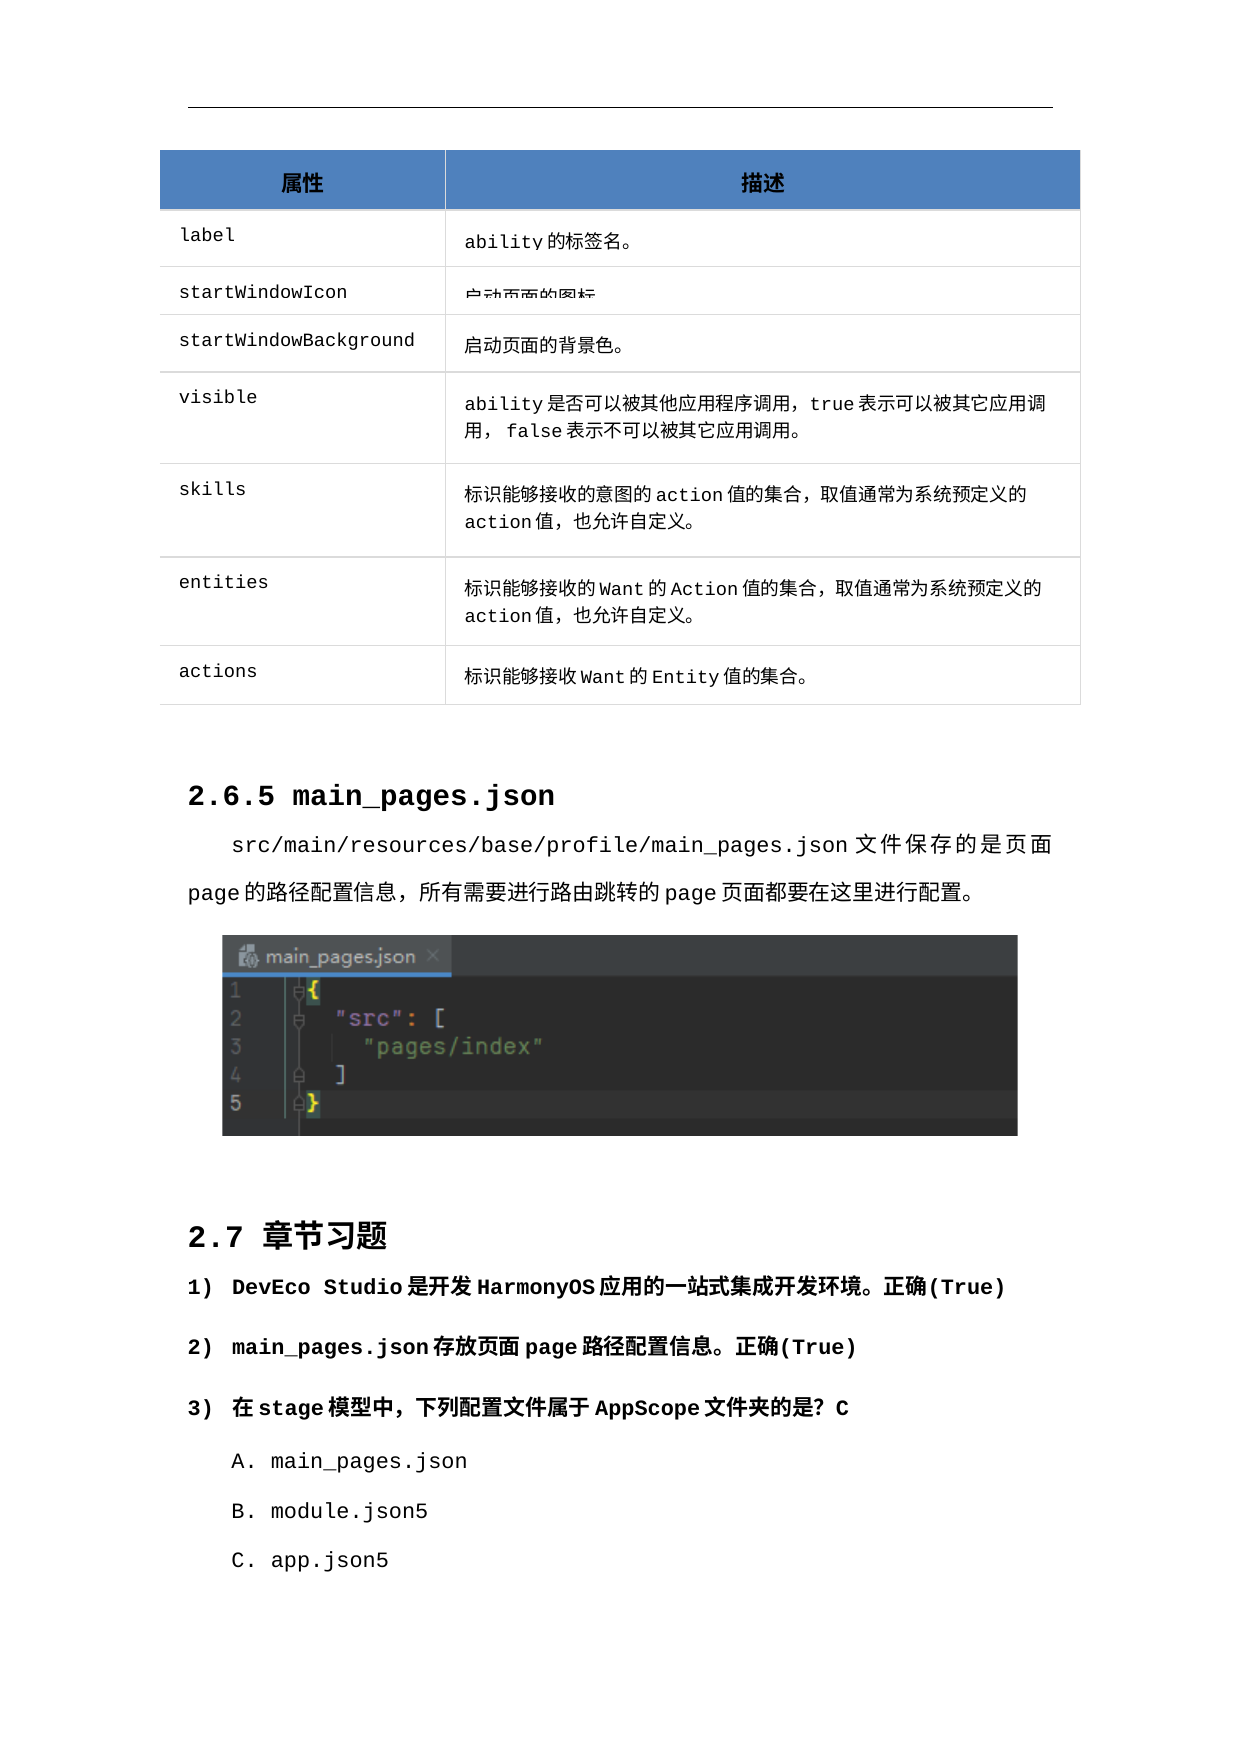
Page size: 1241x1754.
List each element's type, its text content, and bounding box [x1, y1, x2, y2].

table_cell 标识能够接收的意图的action值的集合，取值通常为系统预定义的action值，也允许自定义。 [446, 464, 1080, 556]
list 在stage模型中，下列配置文件属于AppScope文件夹的是？C [187, 1390, 1053, 1422]
table_cell visible [160, 373, 445, 462]
picture [222, 935, 1018, 1136]
table_cell ability是否可以被其他应用程序调用，true表示可以被其它应用调用， false表示不可以被其它应用调用。 [446, 373, 1080, 462]
table_cell 标识能够接收的Want的Action值的集合，取值通常为系统预定义的action值，也允许自定义。 [446, 558, 1080, 645]
table_cell 启动页面的背景色。 [446, 315, 1080, 371]
table_header 描述 [446, 150, 1080, 209]
list main_pages.json [187, 1450, 1053, 1475]
table_cell entities [160, 558, 445, 645]
table_cell startWindowIcon [160, 267, 445, 314]
table_cell startWindowBackground [160, 315, 445, 371]
list DevEco Studio是开发HarmonyOS应用的一站式集成开发环境。正确(True) [187, 1269, 1053, 1301]
table_cell skills [160, 464, 445, 556]
table_cell ability的标签名。 [446, 211, 1080, 266]
table_cell 标识能够接收Want的Entity值的集合。 [446, 646, 1080, 704]
list app.json5 [187, 1549, 1053, 1574]
list module.json5 [187, 1500, 1053, 1525]
table_cell 启动页面的图标。 [446, 267, 1080, 314]
subtitle 章节习题 [187, 1211, 1053, 1256]
table_cell label [160, 211, 445, 266]
list main_pages.json存放页面page路径配置信息。正确(True) [187, 1329, 1053, 1361]
subtitle main_pages.json [187, 781, 1053, 814]
table_header 属性 [160, 150, 445, 209]
table_cell actions [160, 646, 445, 704]
text src/main/resources/base/profile/main_pages.json文件保存的是页面page的路径配置信息，所有需要进行路由跳转的page页面都要在这里进行配置。 [187, 827, 1053, 907]
